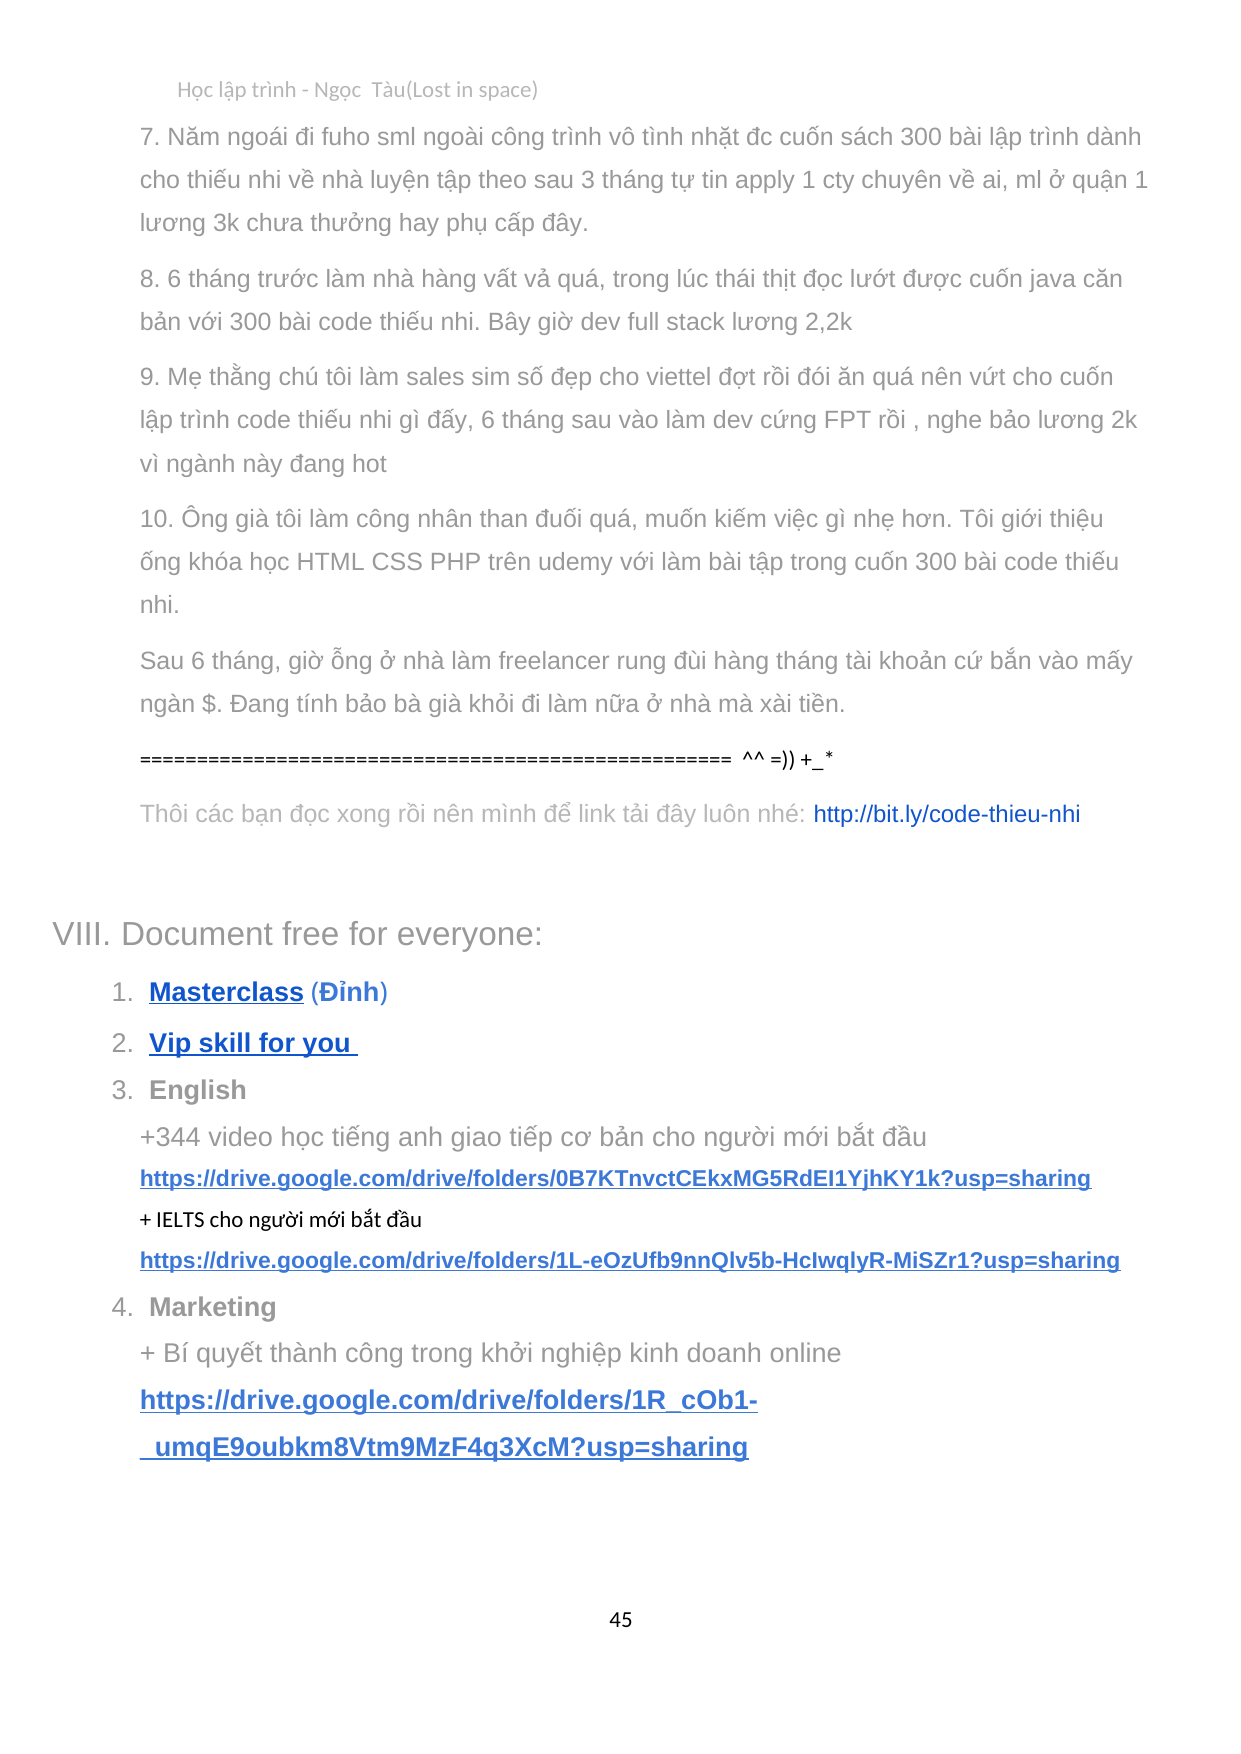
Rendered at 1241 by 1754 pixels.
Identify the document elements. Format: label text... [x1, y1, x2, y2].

text 7. Năm ngoái đi fuho sml ngoài công trình vô tình nhặt đc cuốn sách 300 bài lập trình dành cho thiếu nhi về nhà luyện tập theo sau 3 tháng tự tin apply 1 cty chuyên về ai, ml ở quận 1 lương 3k chưa thưởng hay phụ cấp đây. [139, 122, 1152, 237]
text +344 video học tiếng anh giao tiếp cơ bản cho người mới bắt đầu https://drive.google.com/drive/folders/0B7KTnvctCEkxMG5RdEI1YjhKY1k?usp=sharing [139, 1121, 1152, 1192]
subtitle Document free for everyone: [111, 914, 1152, 953]
text 8. 6 tháng trước làm nhà hàng vất vả quá, trong lúc thái thịt đọc lướt được cuốn java căn bản với 300 bài code thiếu nhi. Bây giờ dev full stack lương 2,2k [139, 264, 1152, 336]
text 9. Mẹ thằng chú tôi làm sales sim số đẹp cho viettel đợt rồi đói ăn quá nên vứt cho cuốn lập trình code thiếu nhi gì đấy, 6 tháng sau vào làm dev cứng FPT rồi , nghe bảo lương 2k vì ngành này đang hot [139, 362, 1152, 477]
text Sau 6 tháng, giờ ỗng ở nhà làm freelancer rung đùi hàng tháng tài khoản cứ bắn vào mấy ngàn $. Đang tính bảo bà già khỏi đi làm nữa ở nhà mà xài tiền. [139, 646, 1152, 718]
subtitle Marketing [111, 1291, 1152, 1322]
text Thôi các bạn đọc xong rồi nên mình để link tải đây luôn nhé: http://bit.ly/code-thieu-nhi [139, 799, 1152, 828]
subtitle Masterclass (Đỉnh) [111, 972, 1152, 1009]
text https://drive.google.com/drive/folders/1R_cOb1-_umqE9oubkm8Vtm9MzF4q3XcM?usp=sharing [139, 1384, 1152, 1462]
subtitle Vip skill for you [111, 1027, 1152, 1058]
subtitle English [111, 1074, 1152, 1105]
text https://drive.google.com/drive/folders/1L-eOzUfb9nnQlv5b-HcIwqlyR-MiSZr1?usp=sharing [139, 1247, 1152, 1273]
text + Bí quyết thành công trong khởi nghiệp kinh doanh online [139, 1337, 1152, 1369]
text 10. Ông già tôi làm công nhân than đuối quá, muốn kiếm việc gì nhẹ hơn. Tôi giới thiệu ống khóa học HTML CSS PHP trên udemy với làm bài tập trong cuốn 300 bài code thiếu nhi. [139, 504, 1152, 619]
